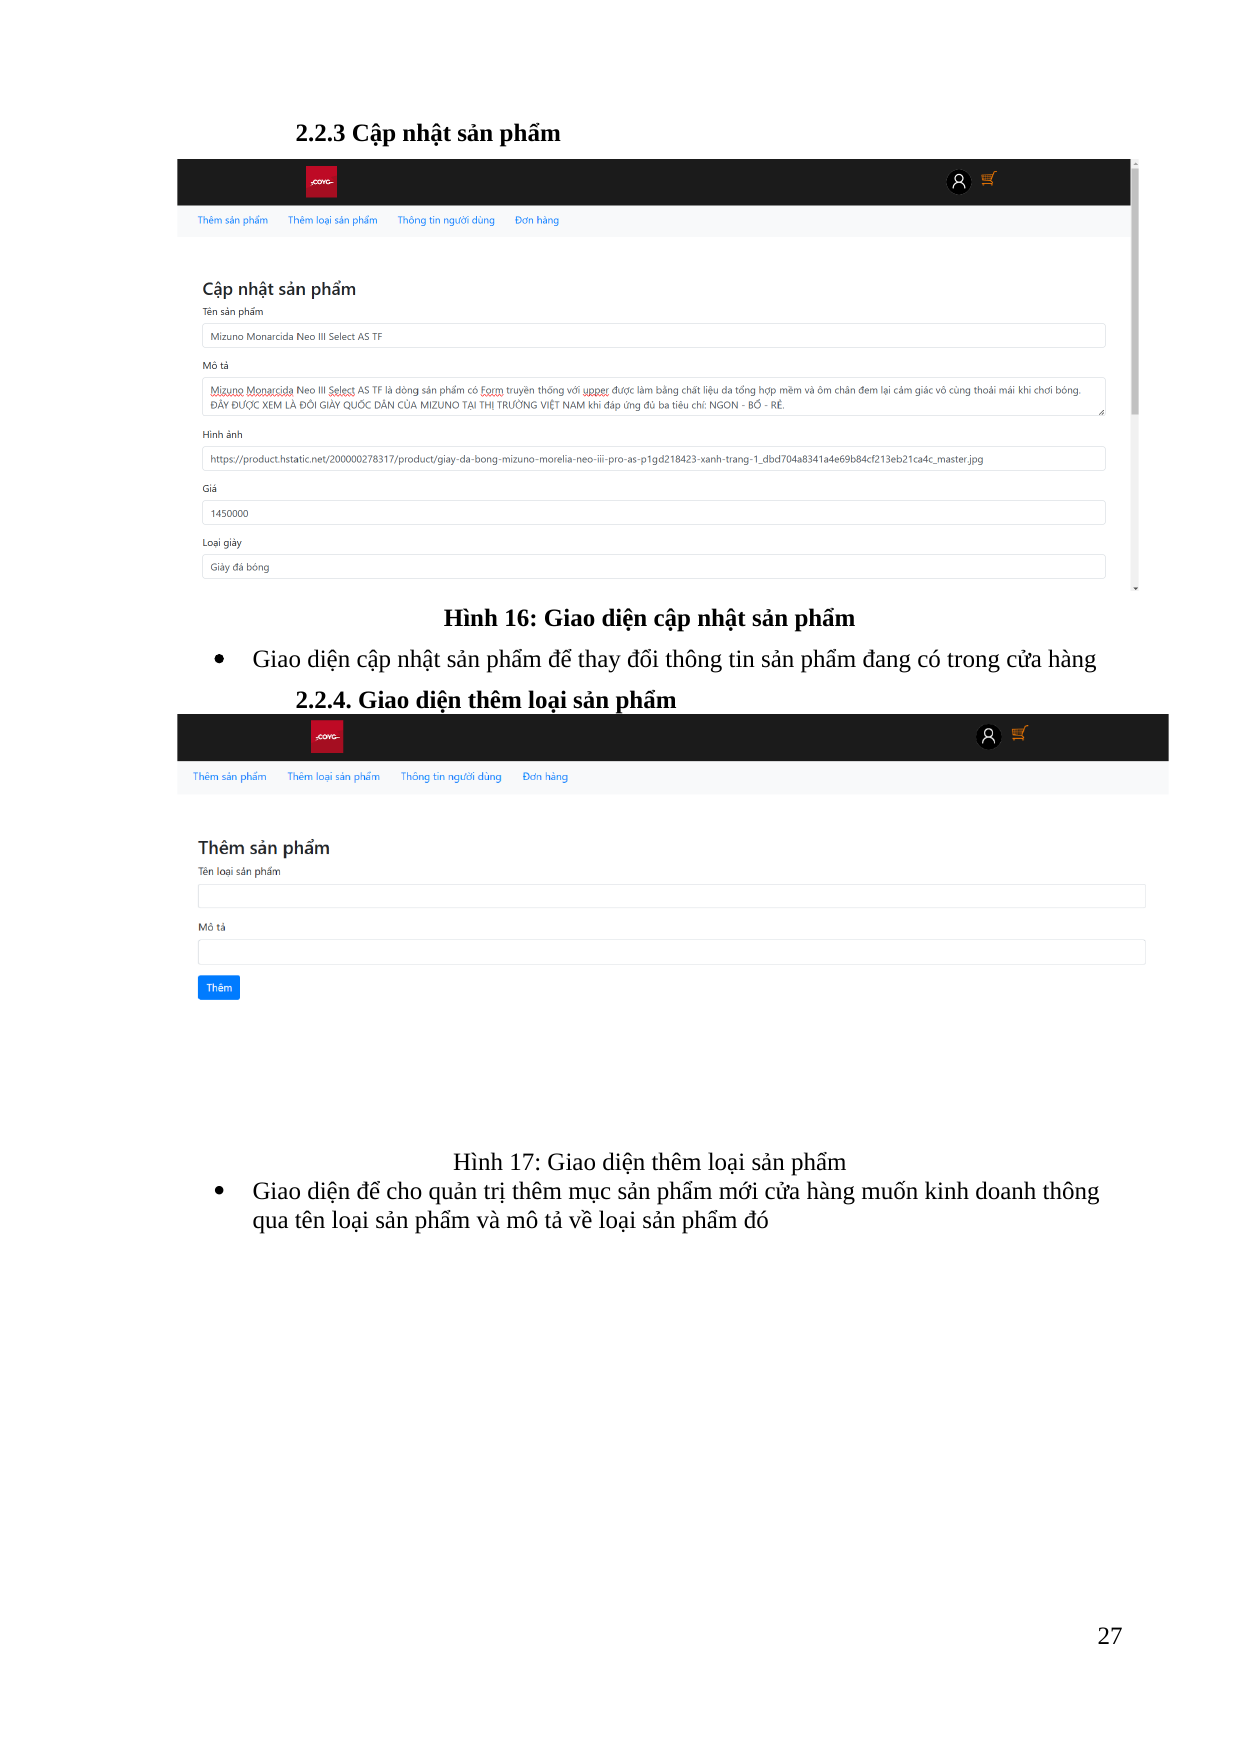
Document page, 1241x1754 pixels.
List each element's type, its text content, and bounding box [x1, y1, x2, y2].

subtitle 2.2.3 Cập nhật sản phẩm [295, 118, 1122, 147]
text Hình 16: Giao diện cập nhật sản phẩm [177, 603, 1122, 632]
text Hình 17: Giao diện thêm loại sản phẩm [177, 1148, 1122, 1176]
picture [177, 714, 1169, 1148]
list Giao diện cập nhật sản phẩm để thay đổi thông tin sản phẩm đang có trong cửa hàng [215, 644, 1122, 673]
subtitle 2.2.4. Giao diện thêm loại sản phẩm [295, 685, 1122, 714]
list Giao diện để cho quản trị thêm mục sản phẩm mới cửa hàng muốn kinh doanh thông qua tên loại sản phẩm và mô tả về loại sản phẩm đó [215, 1176, 1122, 1233]
picture [177, 159, 1139, 591]
